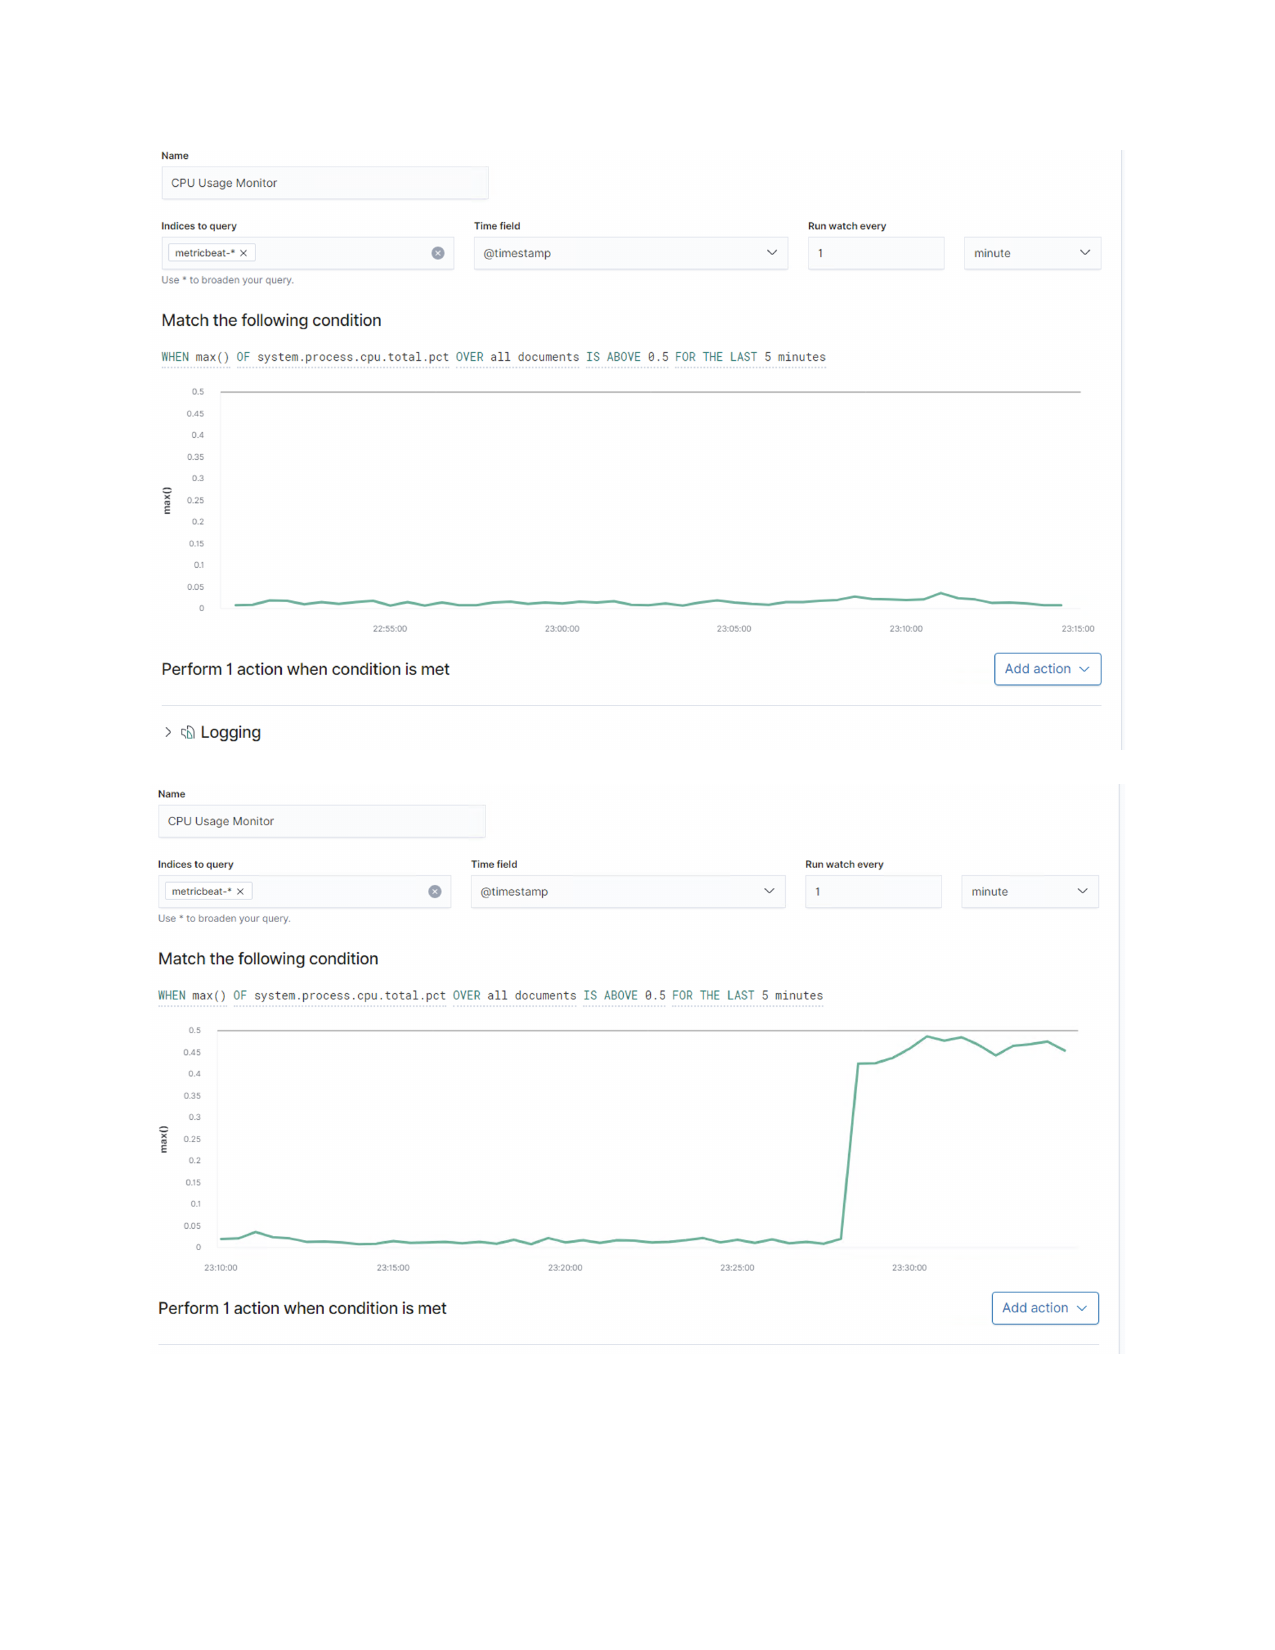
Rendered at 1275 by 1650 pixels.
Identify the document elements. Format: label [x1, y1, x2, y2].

picture [150, 784, 1125, 1354]
picture [150, 150, 1125, 750]
